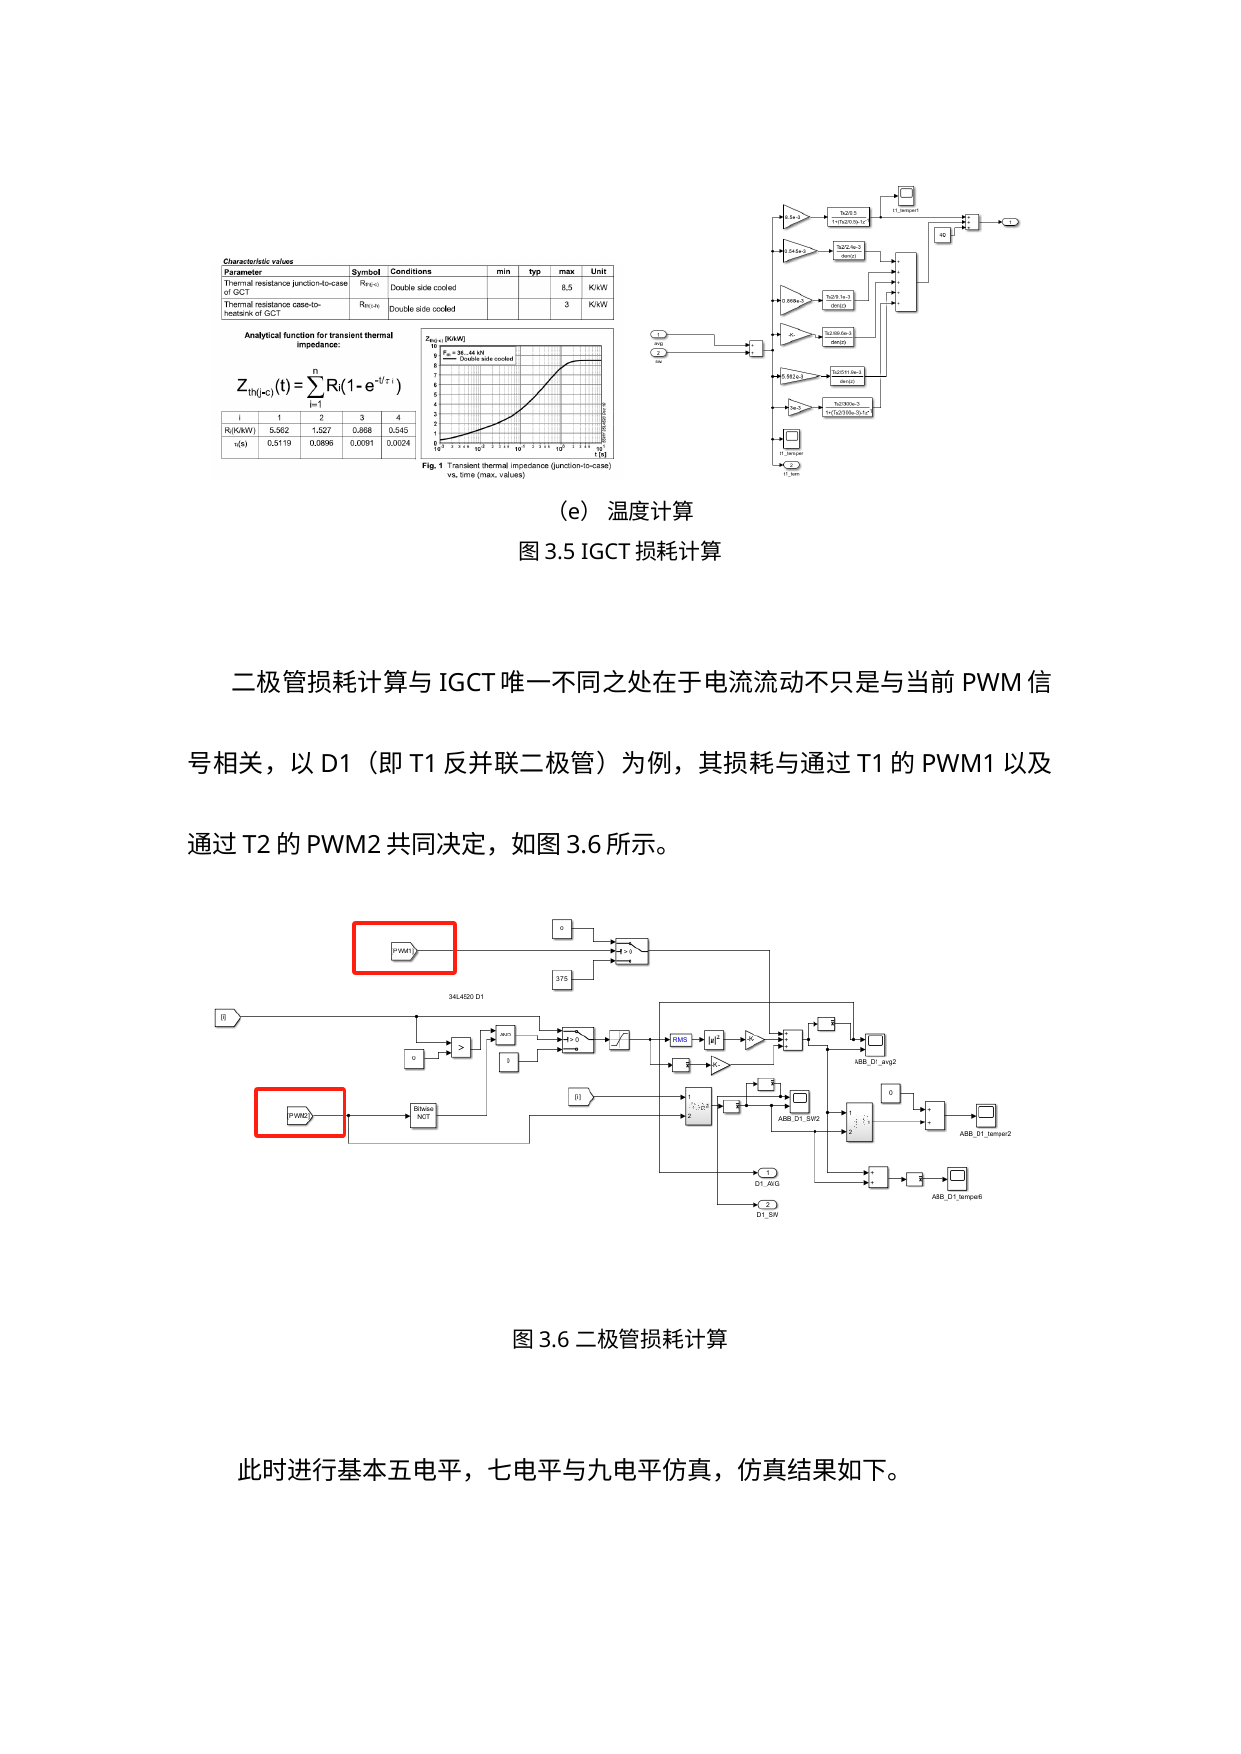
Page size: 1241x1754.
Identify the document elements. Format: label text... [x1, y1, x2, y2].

picture [210, 167, 1030, 481]
text 二极管损耗计算与IGCT唯一不同之处在于电流流动不只是与当前PWM信号相关，以D1（即T1反并联二极管）为例，其损耗与通过T1的PWM1以及通过T2的PWM2共同决定，如图3.6所示。 [187, 648, 1053, 875]
text 图3.6 二极管损耗计算 [187, 1322, 1053, 1354]
picture [200, 884, 1040, 1230]
text （e） 温度计算 [187, 494, 1053, 526]
text 图3.5 IGCT损耗计算 [187, 534, 1053, 567]
text 此时进行基本五电平，七电平与九电平仿真，仿真结果如下。 [187, 1436, 1053, 1501]
